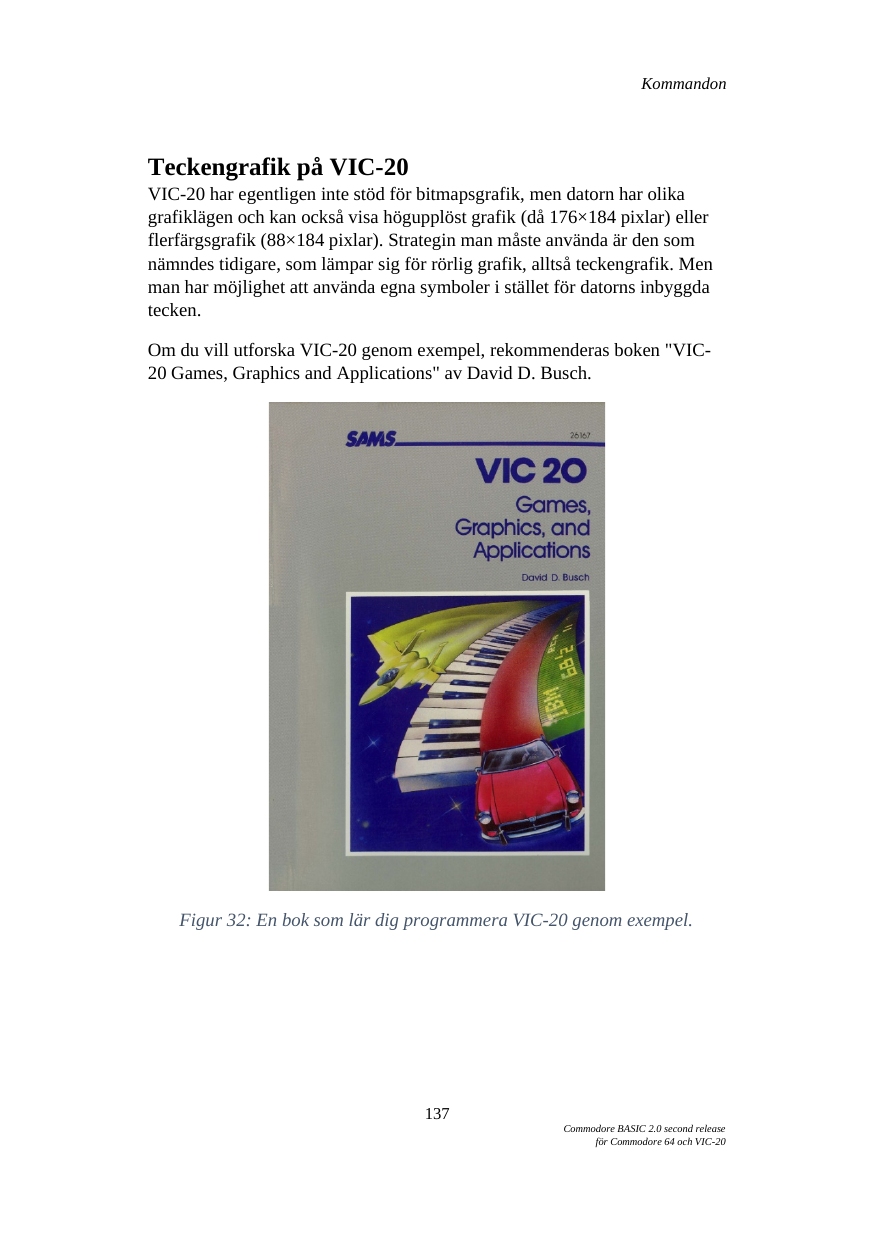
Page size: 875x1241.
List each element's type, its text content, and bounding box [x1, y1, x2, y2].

text VIC-20 har egentligen inte stöd för bitmapsgrafik, men datorn har olika grafiklägen och kan också visa högupplöst grafik (då 176×184 pixlar) eller flerfärgsgrafik (88×184 pixlar). Strategin man måste använda är den som nämndes tidigare, som lämpar sig för rörlig grafik, alltså teckengrafik. Men man har möjlighet att använda egna symboler i stället för datorns inbyggda tecken. [148, 183, 726, 321]
picture [268, 402, 606, 891]
text Om du vill utforska VIC-20 genom exempel, rekommenderas boken "VIC-20 Games, Graphics and Applications" av David D. Busch. [148, 339, 726, 384]
text Figur 32: En bok som lär dig programmera VIC-20 genom exempel. [148, 908, 726, 930]
subtitle Teckengrafik på VIC-20 [148, 152, 726, 181]
